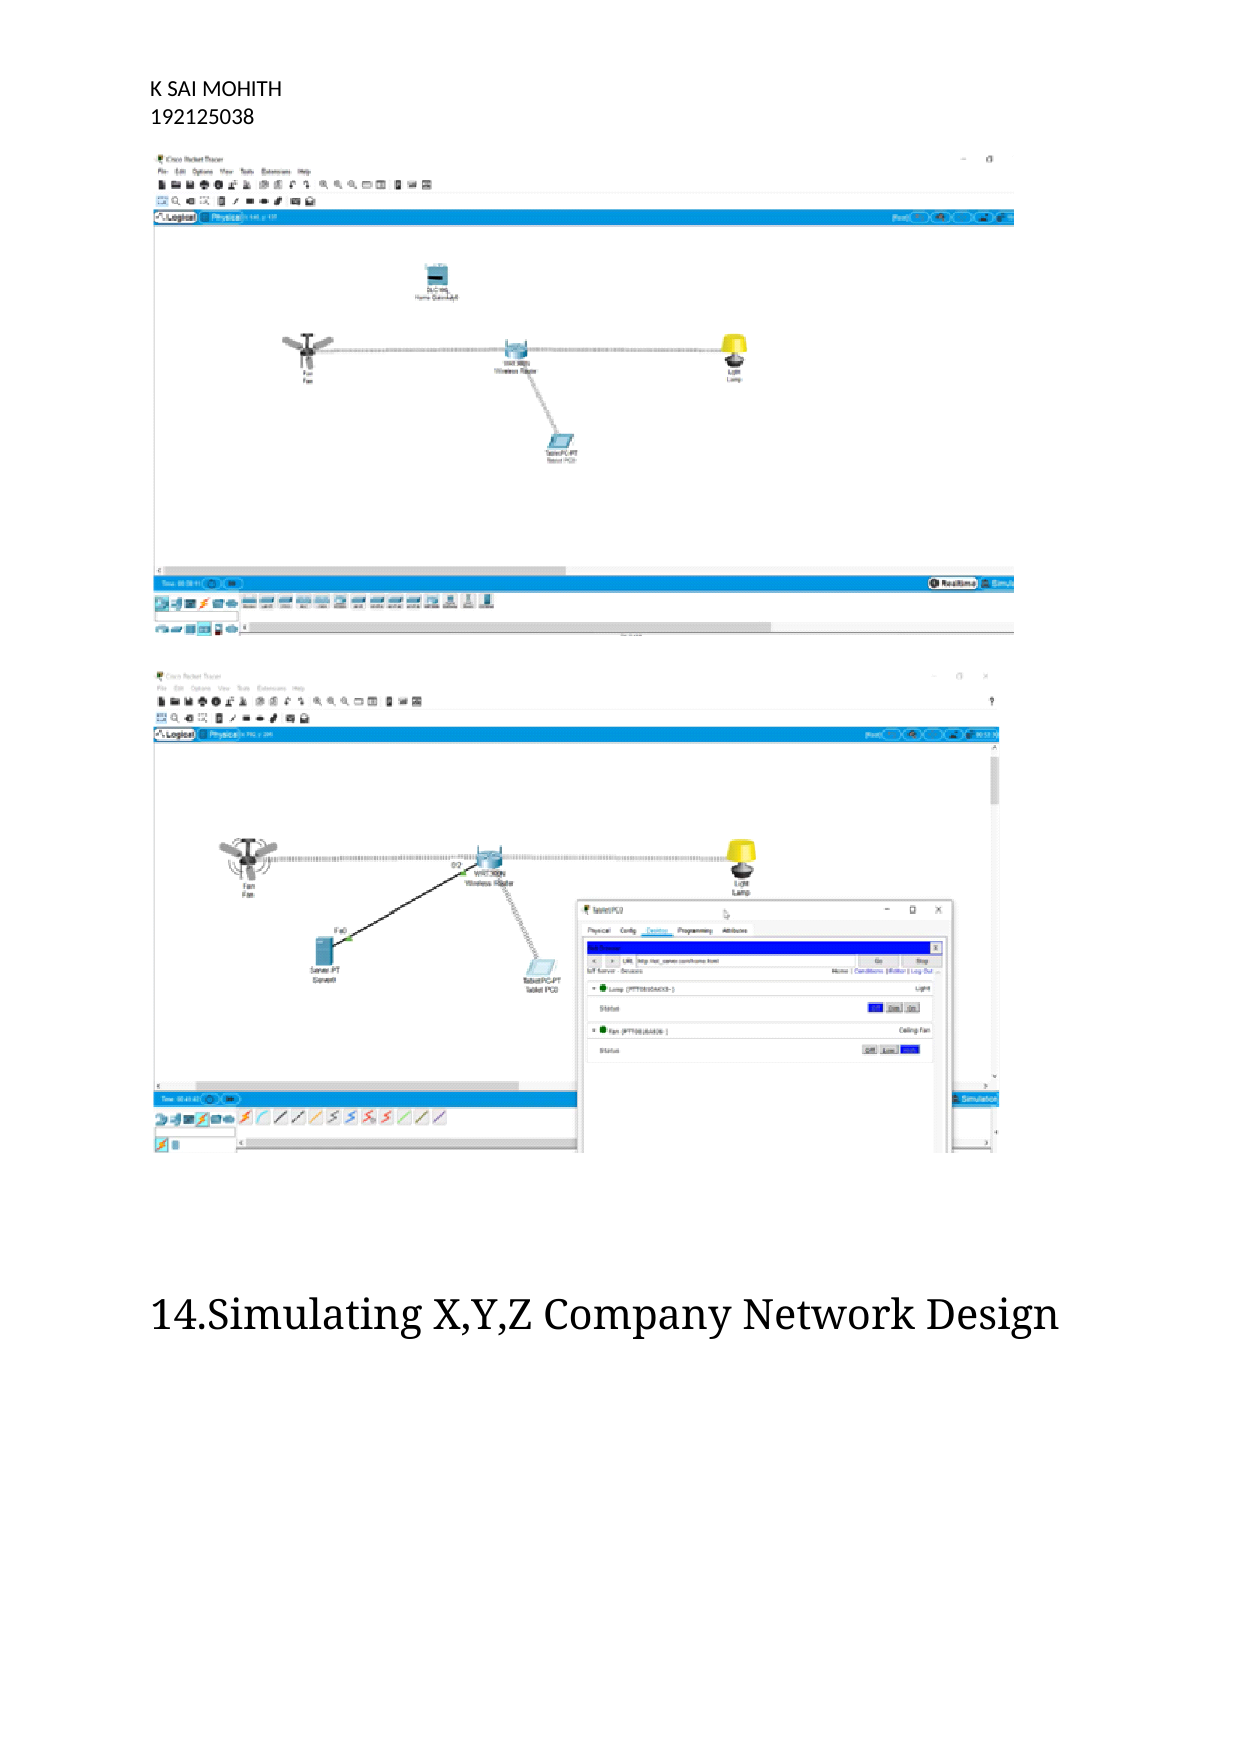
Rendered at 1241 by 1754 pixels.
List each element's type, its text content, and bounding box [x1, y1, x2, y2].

picture [893, 214, 911, 221]
picture [937, 215, 945, 222]
picture [150, 666, 1014, 1153]
picture [150, 150, 1014, 636]
text 14.Simulating X,Y,Z Company Network Design [150, 1285, 1090, 1342]
picture [993, 580, 1014, 587]
picture [268, 215, 276, 220]
picture [250, 215, 258, 220]
